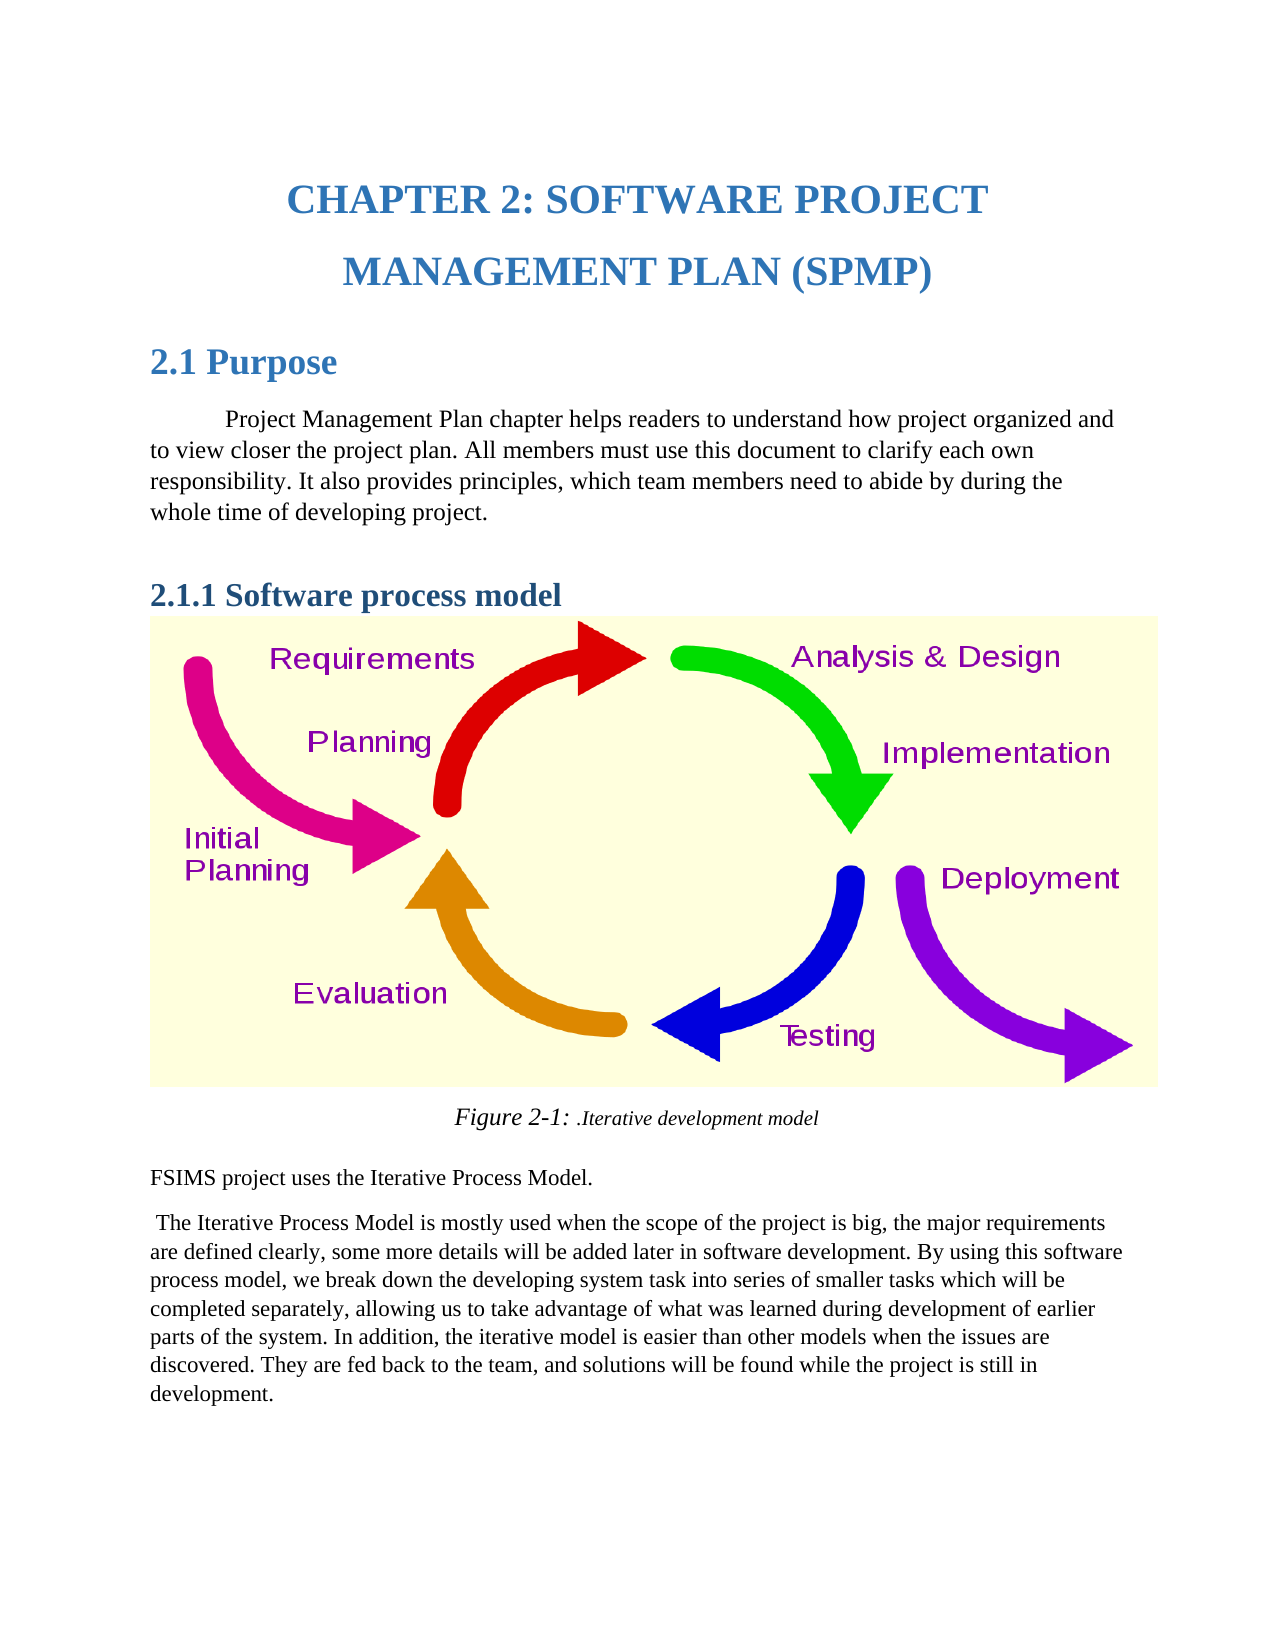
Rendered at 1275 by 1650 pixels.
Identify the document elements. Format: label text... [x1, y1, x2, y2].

picture [150, 616, 1158, 1087]
subtitle 2.1.1 Software process model [150, 575, 1125, 616]
text FSIMS project uses the Iterative Process Model. [150, 1164, 1125, 1191]
text Figure 2-1: .Iterative development model [150, 1102, 1125, 1131]
subtitle 2.1 Purpose [150, 339, 1125, 383]
text Project Management Plan chapter helps readers to understand how project organized and to view closer the project plan. All members must use this document to clarify each own responsibility. It also provides principles, which team members need to abide by during the whole time of developing project. [150, 404, 1125, 556]
text The Iterative Process Model is mostly used when the scope of the project is big, the major requirements are defined clearly, some more details will be added later in software development. By using this software process model, we break down the developing system task into series of smaller tasks which will be completed separately, allowing us to take advantage of what was learned during development of earlier parts of the system. In addition, the iterative model is easier than other models when the issues are discovered. They are fed back to the team, and solutions will be found while the project is still in development. [150, 1209, 1125, 1406]
subtitle CHAPTER 2: SOFTWARE PROJECT MANAGEMENT PLAN (SPMP) [150, 175, 1125, 295]
